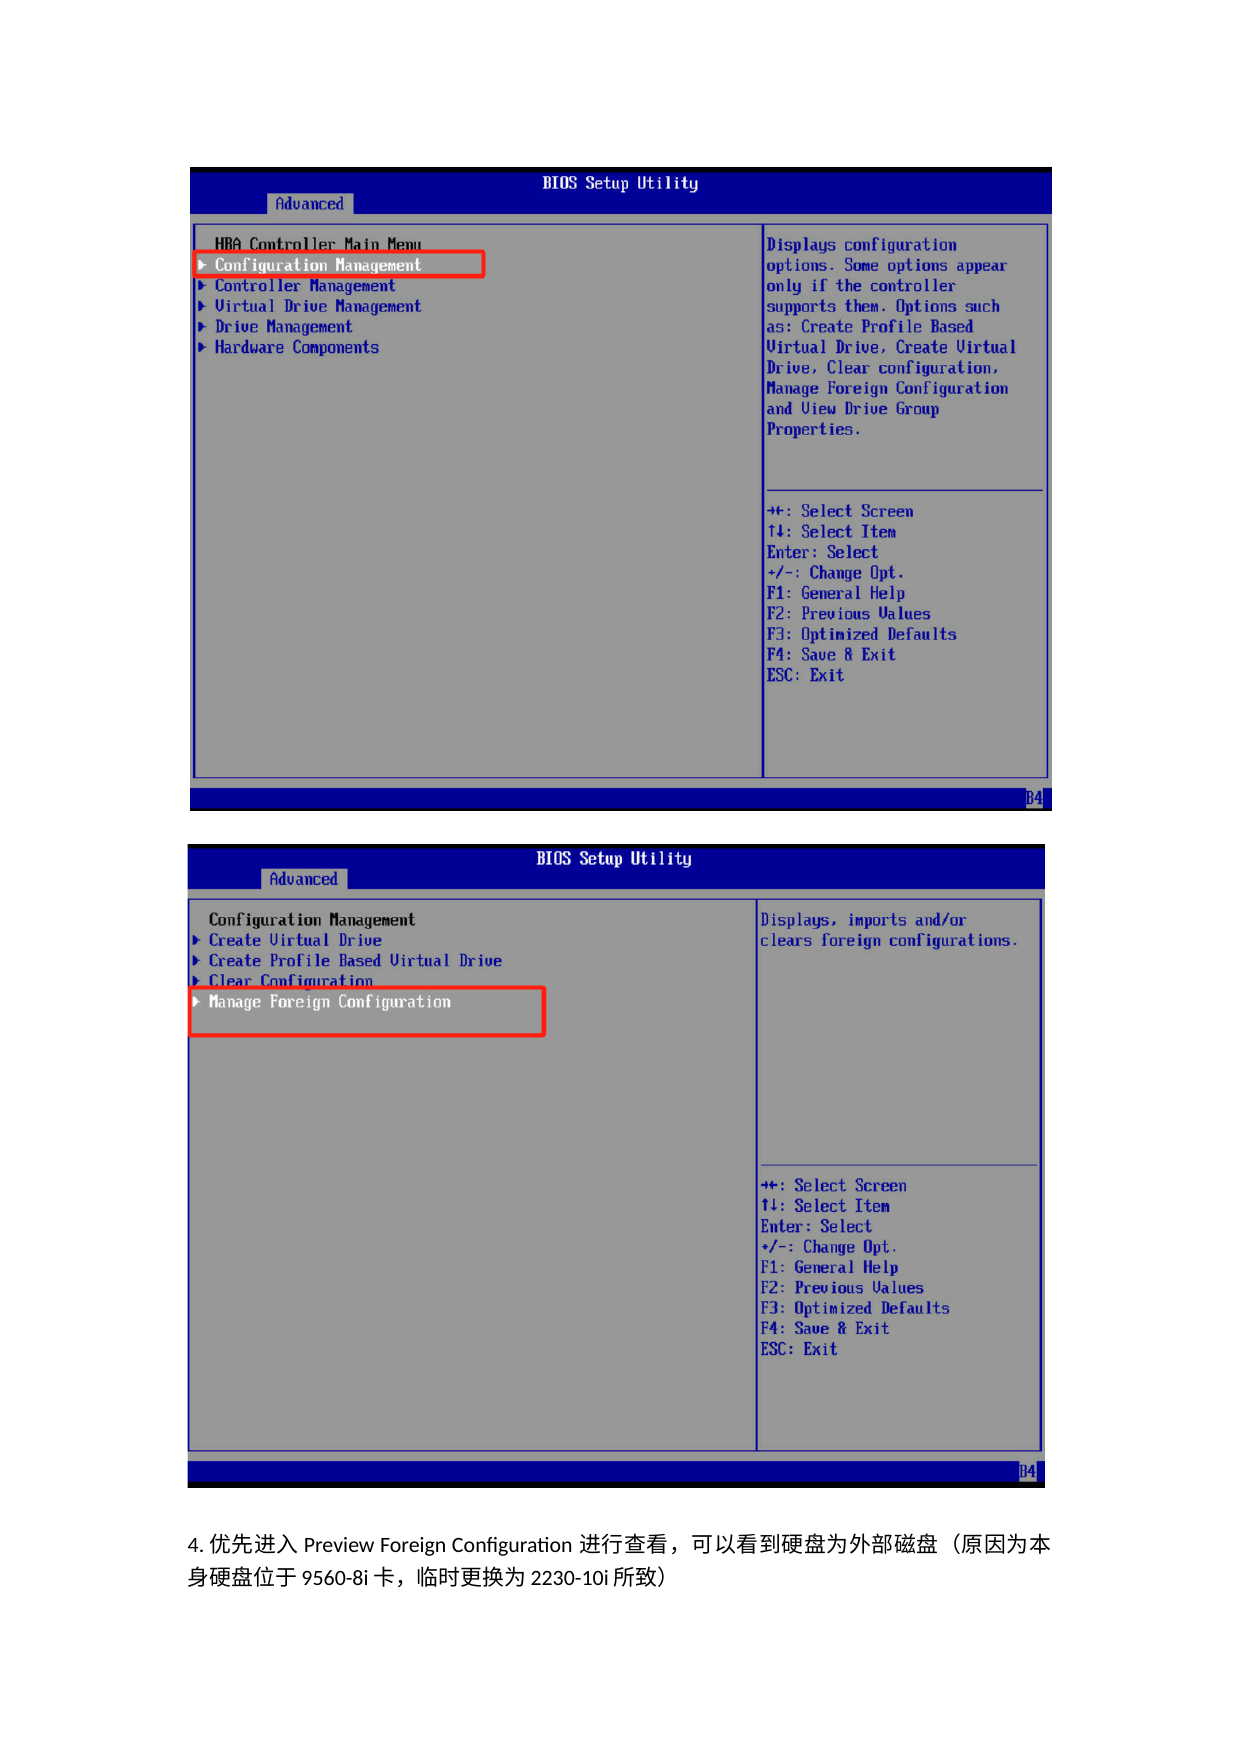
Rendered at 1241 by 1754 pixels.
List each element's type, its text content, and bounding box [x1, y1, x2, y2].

picture [187, 844, 1053, 1492]
picture [187, 162, 1053, 811]
list 优先进入Preview Foreign Configuration 进行查看，可以看到硬盘为外部磁盘（原因为本身硬盘位于9560-8i卡，临时更换为2230-10i所致） [187, 1527, 1053, 1592]
